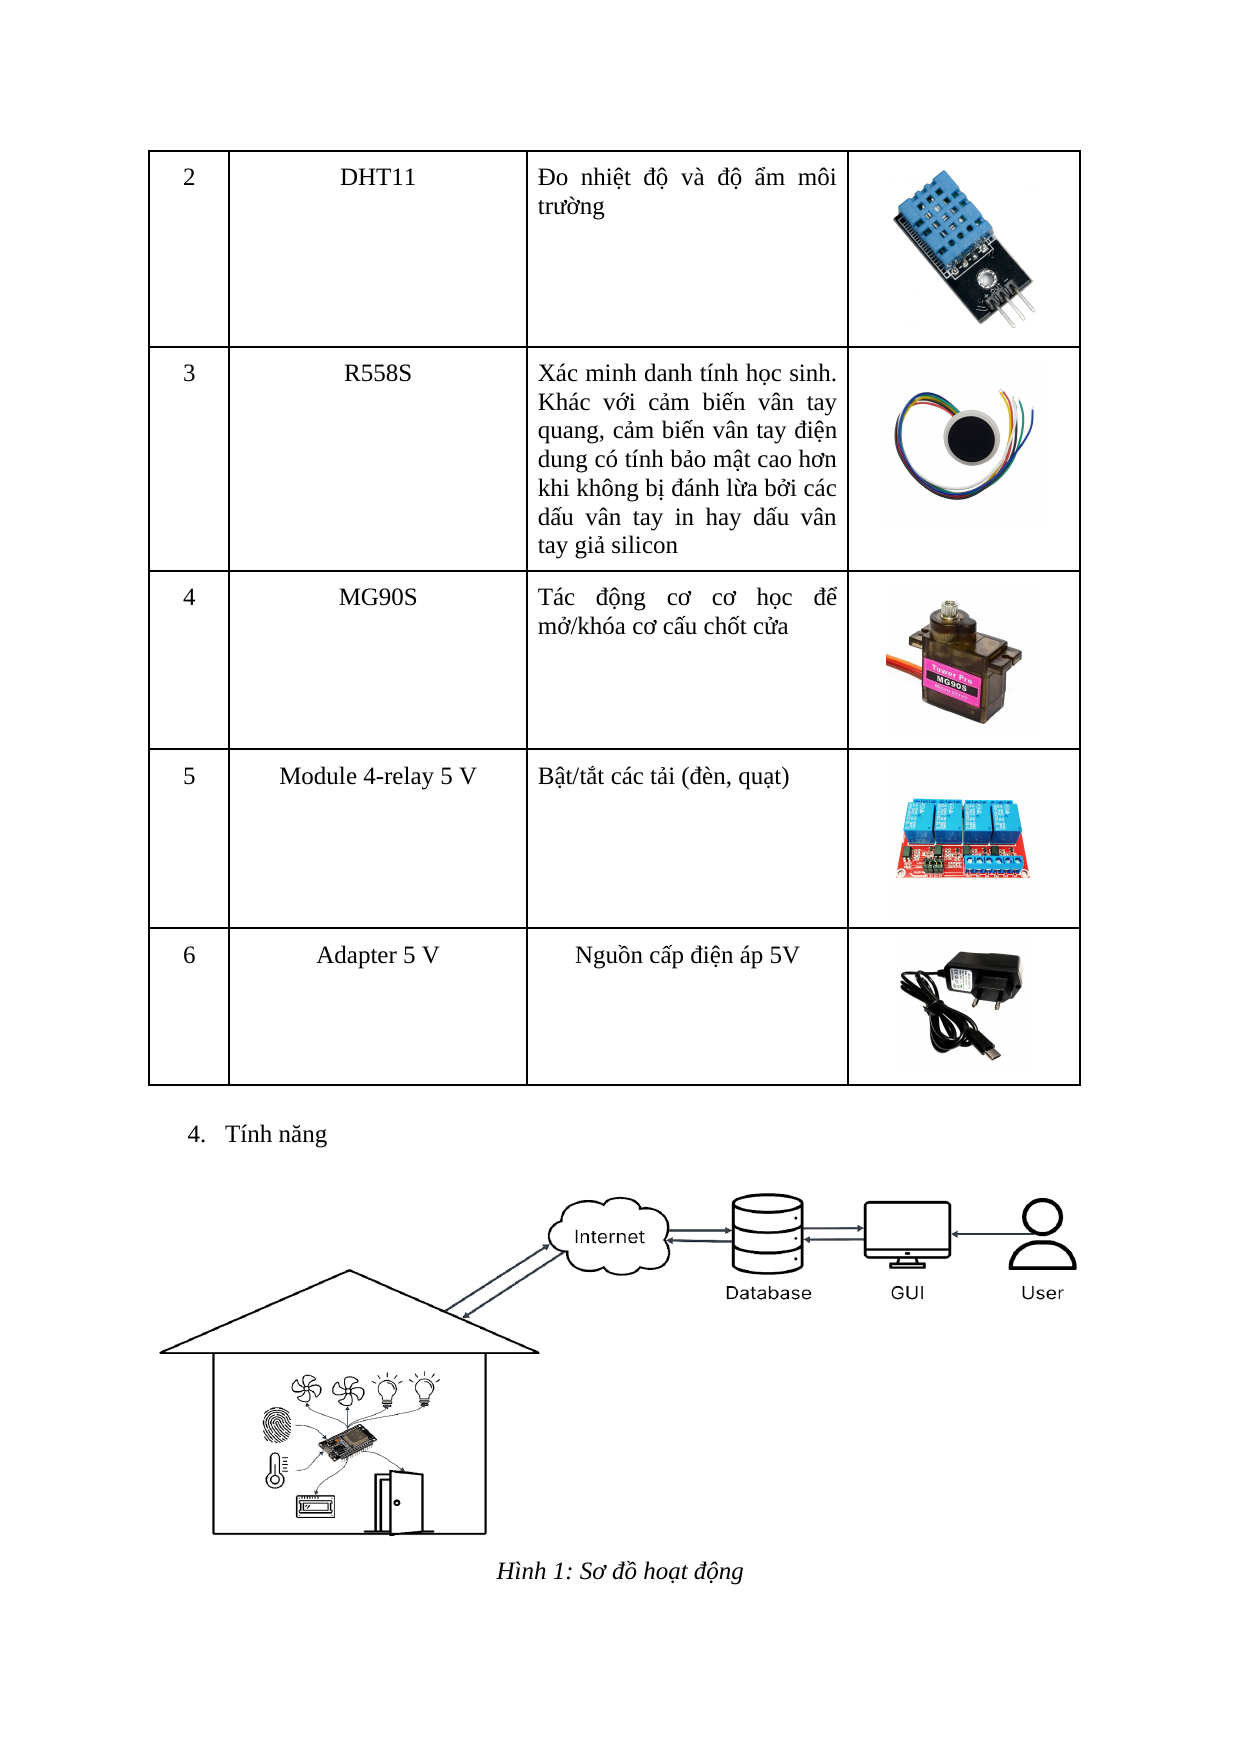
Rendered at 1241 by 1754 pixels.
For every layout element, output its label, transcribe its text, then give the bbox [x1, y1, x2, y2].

picture [897, 939, 1031, 1074]
table_cell 2 [150, 152, 228, 346]
table_cell MG90S [230, 572, 526, 748]
table_cell Nguồn cấp điện áp 5V [528, 929, 847, 1084]
table_cell Xác minh danh tính học sinh. Khác với cảm biến vân tay quang, cảm biến vân tay điện dung có tính bảo mật cao hơn khi không bị đánh lừa bởi các dấu vân tay in hay dấu vân tay giả silicon [528, 348, 847, 570]
table_cell [849, 750, 1079, 927]
picture [886, 760, 1042, 917]
picture [150, 1184, 1090, 1553]
table_cell Tác động cơ cơ học để mở/khóa cơ cấu chốt cửa [528, 572, 847, 748]
table_cell R558S [230, 348, 526, 570]
table_cell [849, 348, 1079, 570]
picture [878, 358, 1050, 530]
list Tính năng [187, 1119, 1090, 1147]
table_cell [849, 572, 1079, 748]
table_cell [849, 929, 1079, 1084]
table_cell 4 [150, 572, 228, 748]
table_cell DHT11 [230, 152, 526, 346]
text Hình 1: Sơ đồ hoạt động [150, 1556, 1090, 1585]
table_cell Adapter 5 V [230, 929, 526, 1084]
table_cell Module 4-relay 5 V [230, 750, 526, 927]
table_cell [849, 152, 1079, 346]
table_cell 6 [150, 929, 228, 1084]
table_cell 3 [150, 348, 228, 570]
picture [886, 582, 1042, 738]
table_cell Đo nhiệt độ và độ ẩm môi trường [528, 152, 847, 346]
table_cell 5 [150, 750, 228, 927]
table_cell Bật/tắt các tải (đèn, quạt) [528, 750, 847, 927]
picture [877, 162, 1051, 336]
